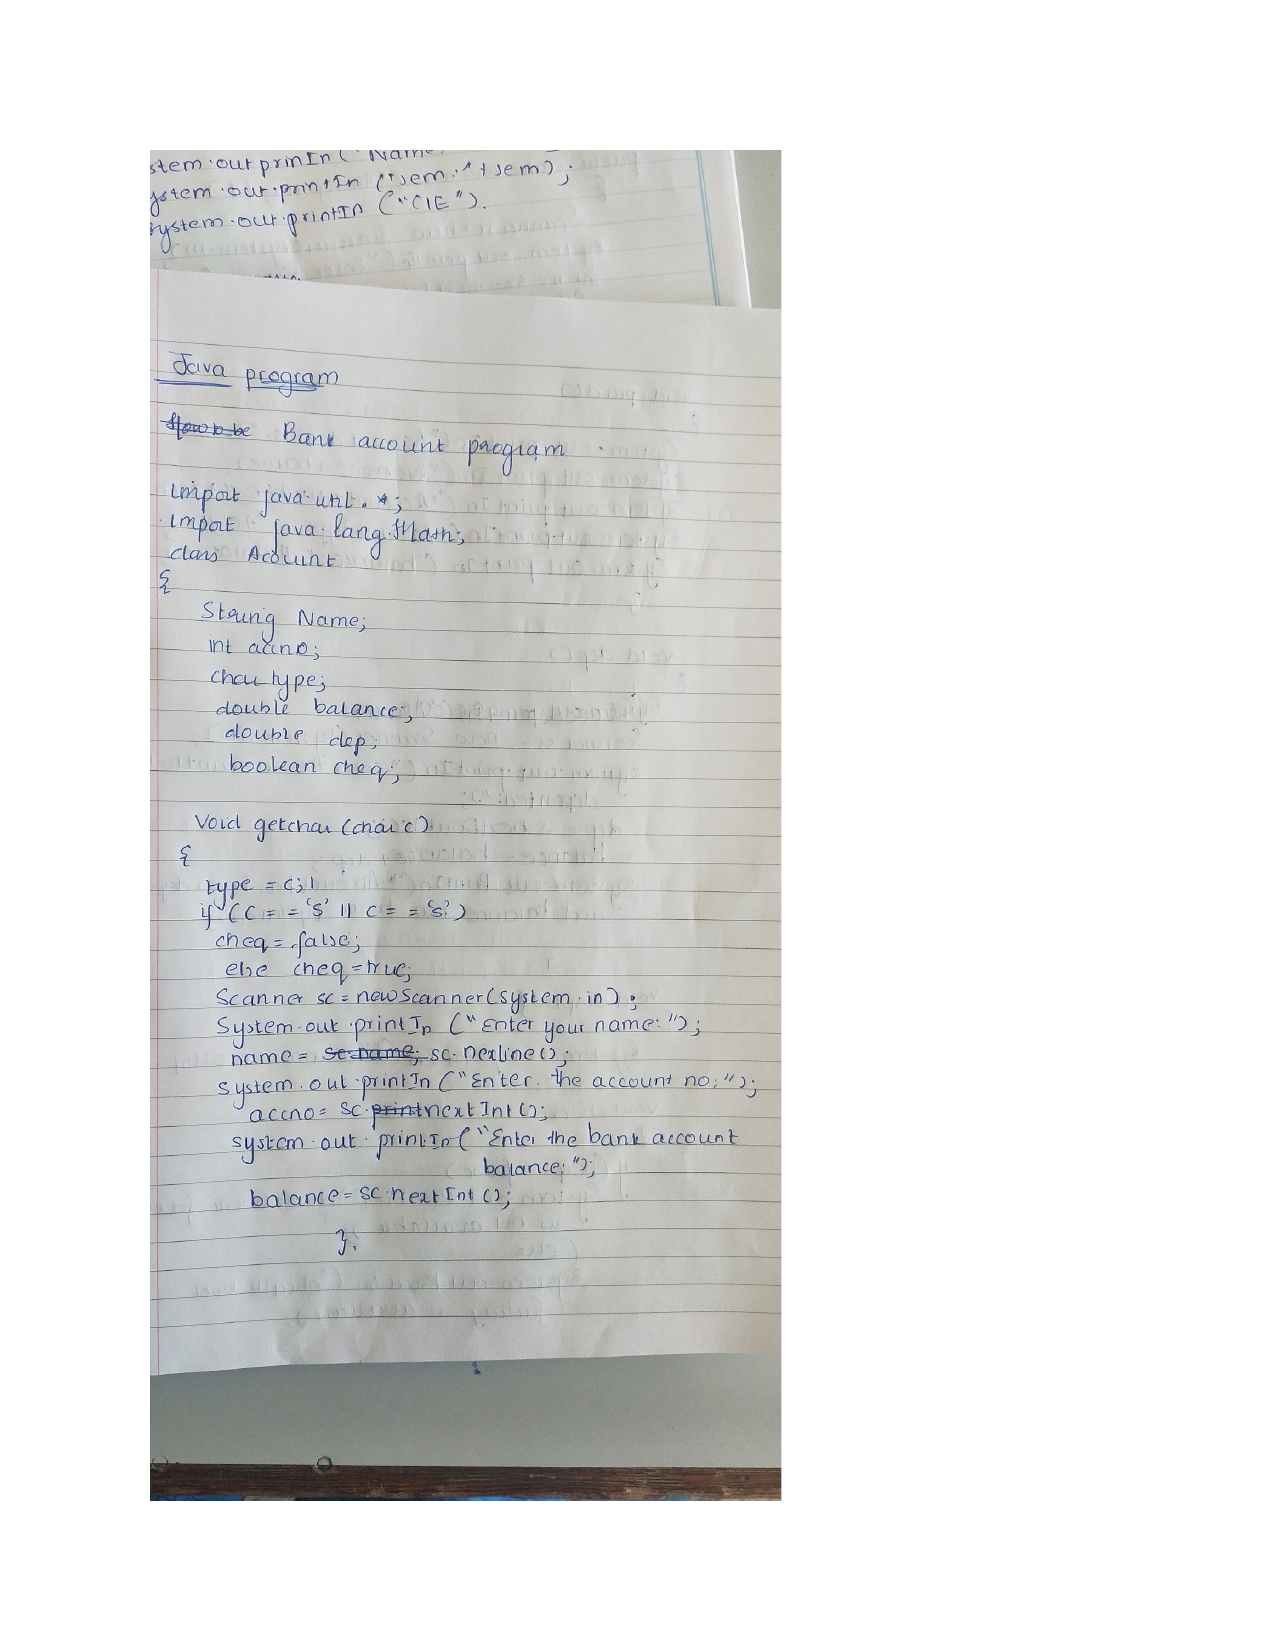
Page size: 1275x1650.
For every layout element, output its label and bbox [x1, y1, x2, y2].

picture [150, 150, 782, 1501]
